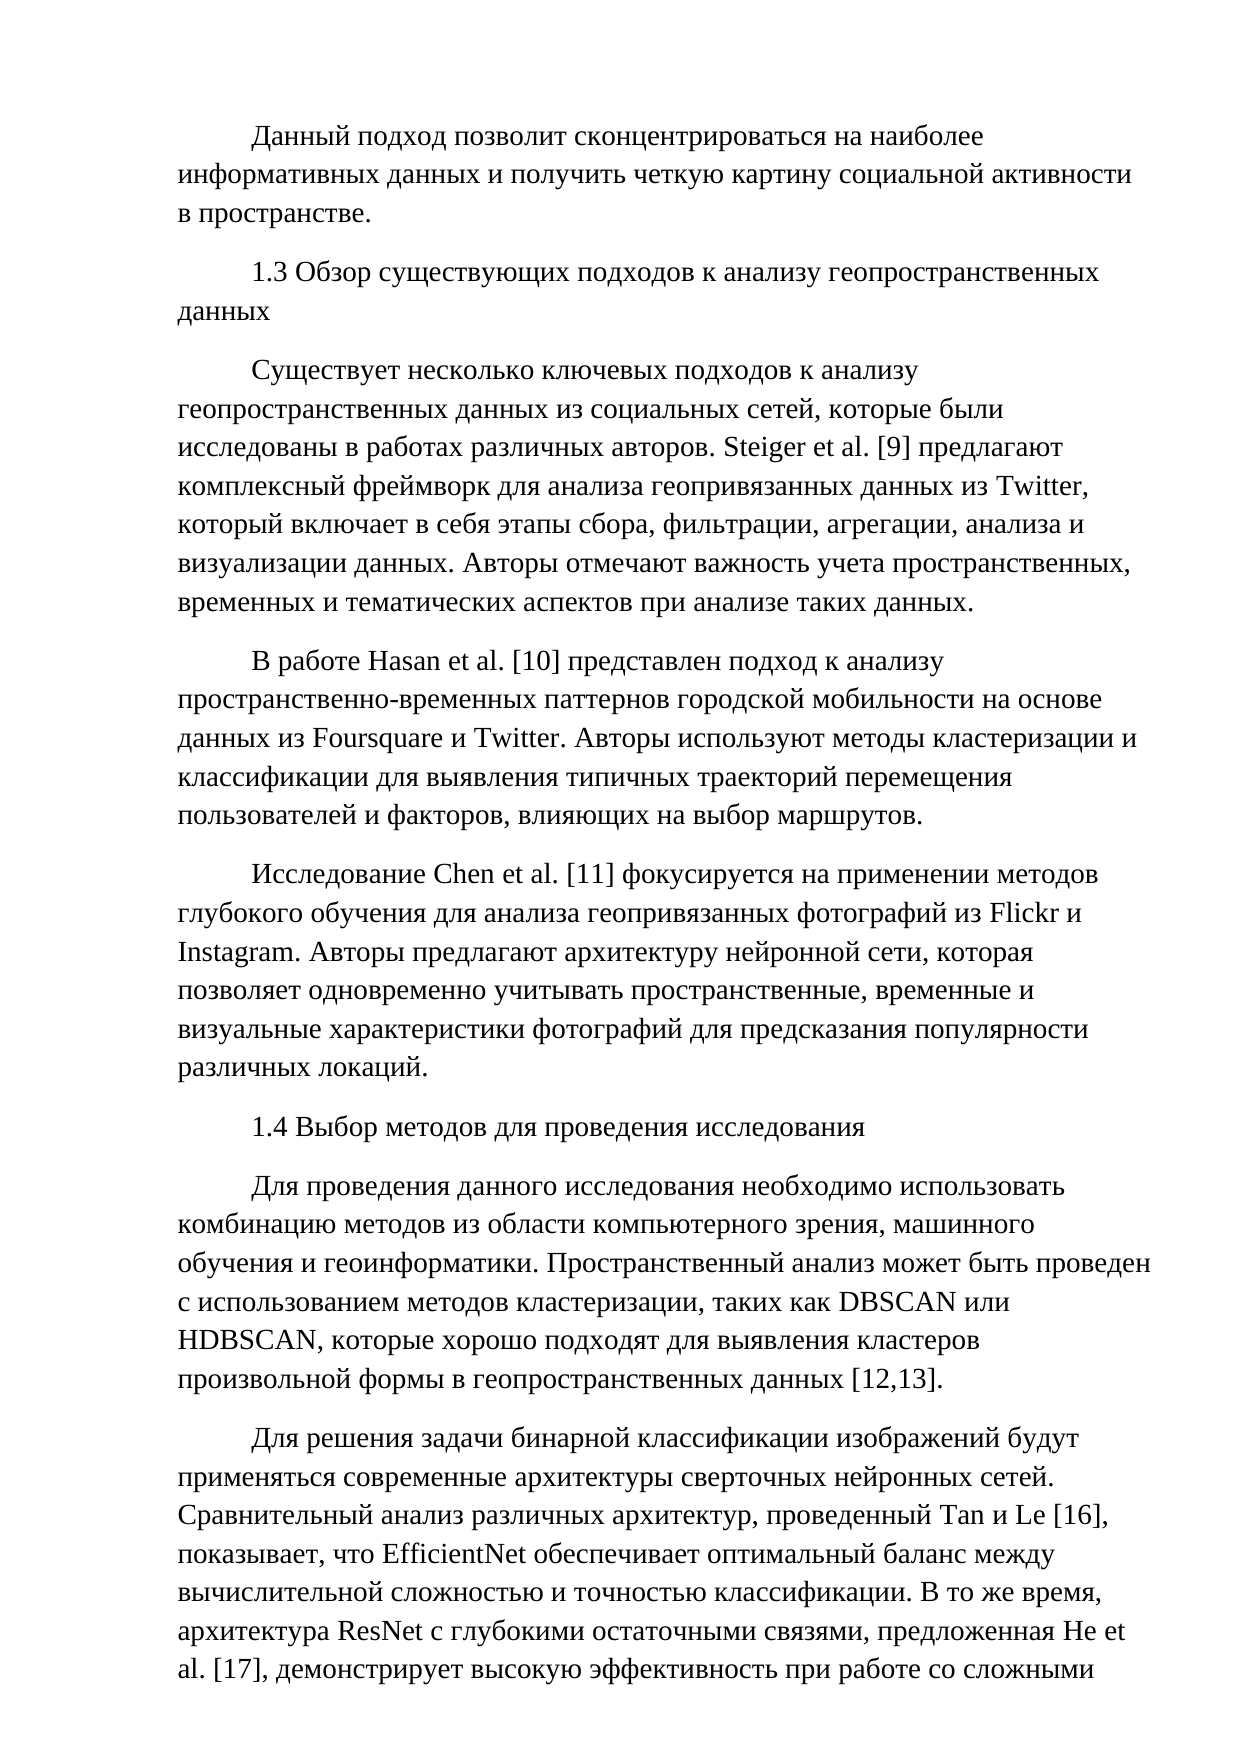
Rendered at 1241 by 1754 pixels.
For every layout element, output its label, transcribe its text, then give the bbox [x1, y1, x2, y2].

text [177, 1420, 1152, 1685]
text 1.4 Выбор методов для проведения исследования [177, 1109, 1152, 1142]
text В работе Hasan et al. [10] представлен подход к анализу пространственно-временных паттернов городской мобильности на основе данных из Foursquare и Twitter. Авторы используют методы кластеризации и классификации для выявления типичных траекторий перемещения пользователей и факторов, влияющих на выбор маршрутов. [177, 643, 1152, 831]
text Данный подход позволит сконцентрироваться на наиболее информативных данных и получить четкую картину социальной активности в пространстве. [177, 118, 1152, 229]
text Для проведения данного исследования необходимо использовать комбинацию методов из области компьютерного зрения, машинного обучения и геоинформатики. Пространственный анализ может быть проведен с использованием методов кластеризации, таких как DBSCAN или HDBSCAN, которые хорошо подходят для выявления кластеров произвольной формы в геопространственных данных [12,13]. [177, 1168, 1152, 1394]
text 1.3 Обзор существующих подходов к анализу геопространственных данных [177, 254, 1152, 327]
text Исследование Chen et al. [11] фокусируется на применении методов глубокого обучения для анализа геопривязанных фотографий из Flickr и Instagram. Авторы предлагают архитектуру нейронной сети, которая позволяет одновременно учитывать пространственные, временные и визуальные характеристики фотографий для предсказания популярности различных локаций. [177, 857, 1152, 1083]
text Существует несколько ключевых подходов к анализу геопространственных данных из социальных сетей, которые были исследованы в работах различных авторов. Steiger et al. [9] предлагают комплексный фреймворк для анализа геопривязанных данных из Twitter, который включает в себя этапы сбора, фильтрации, агрегации, анализа и визуализации данных. Авторы отмечают важность учета пространственных, временных и тематических аспектов при анализе таких данных. [177, 352, 1152, 617]
